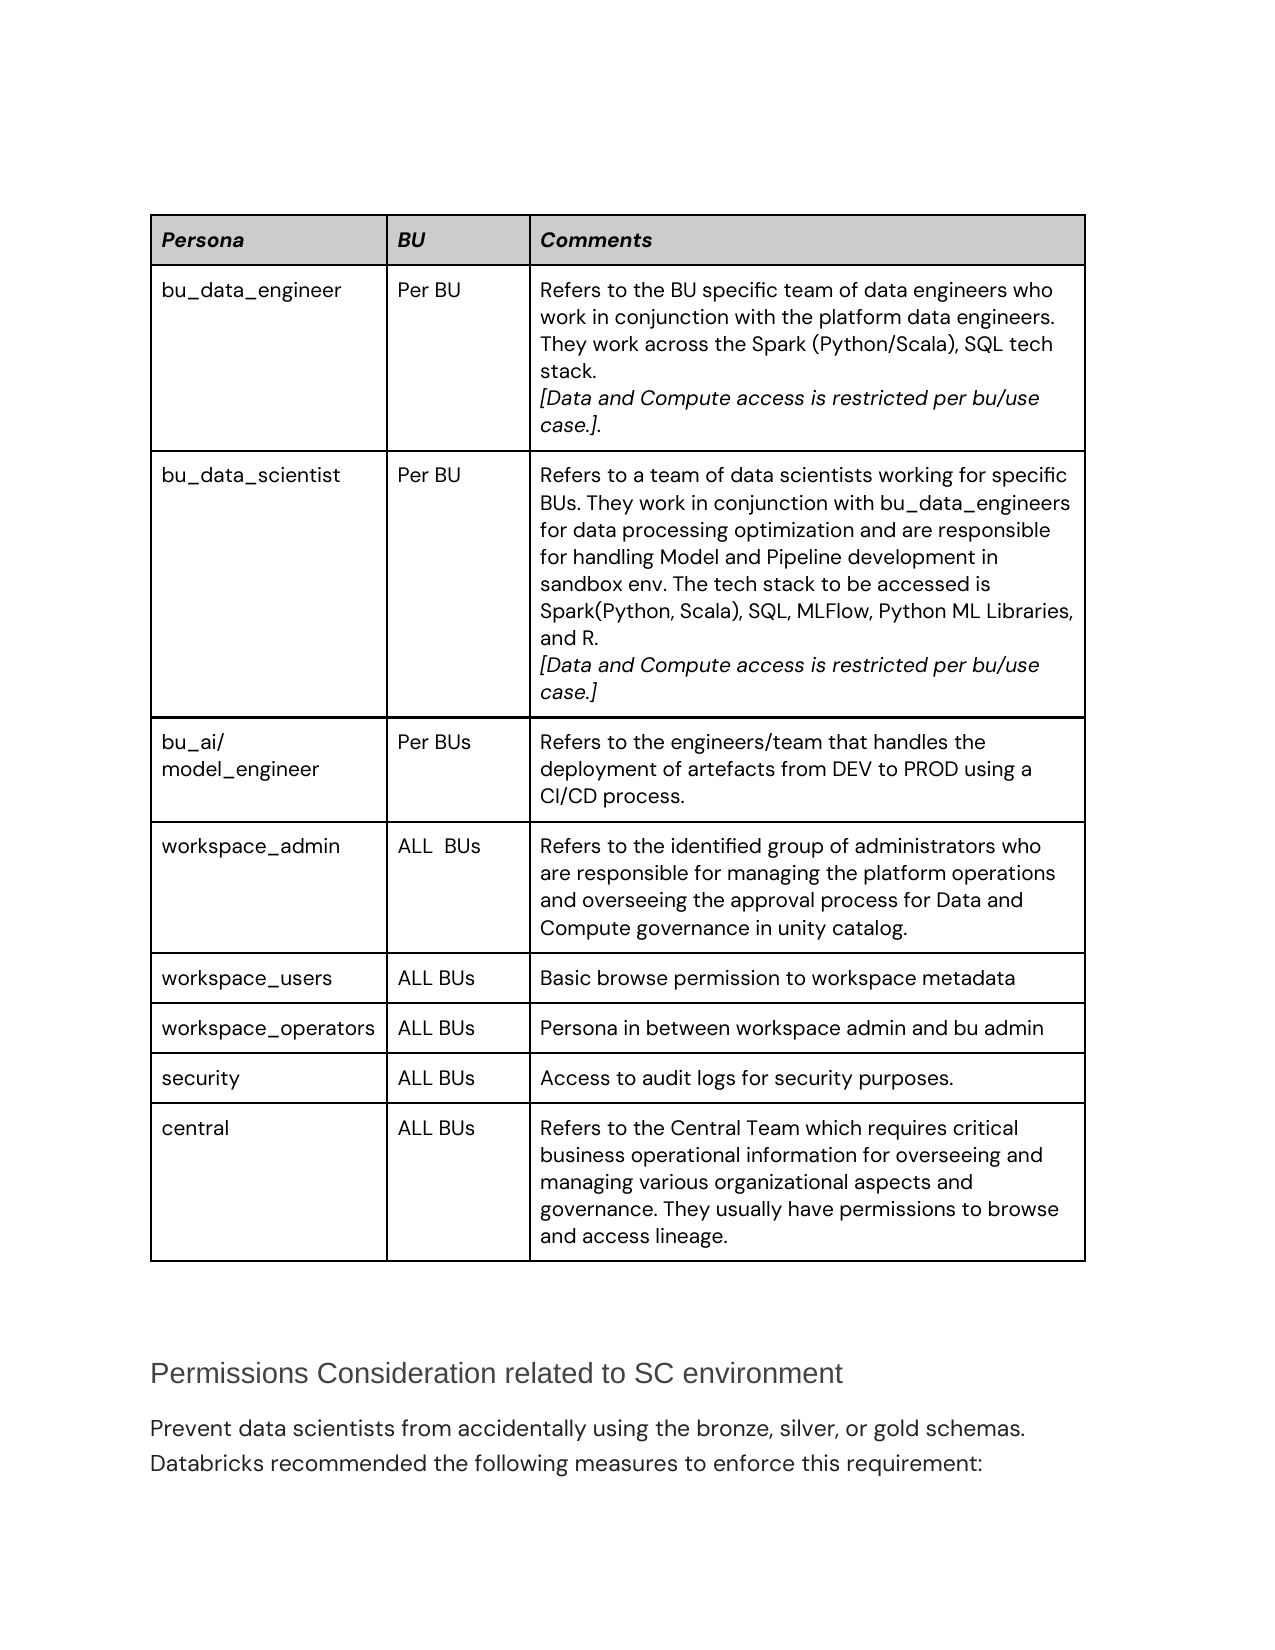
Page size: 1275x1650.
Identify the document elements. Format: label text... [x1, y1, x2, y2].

table_cell Per BU [388, 266, 529, 450]
table_header Persona [152, 216, 386, 264]
table_cell bu_data_scientist [152, 452, 386, 716]
table_cell Refers to the engineers/team that handles the deployment of artefacts from DEV to PROD using a CI/CD process. [531, 719, 1084, 821]
table_cell Refers to a team of data scientists working for specific BUs. They work in conjunction with bu_data_engineers for data processing optimization and are responsible for handling Model and Pipeline development in sandbox env. The tech stack to be accessed is Spark(Python, Scala), SQL, MLFlow, Python ML Libraries, and R. [Data and Compute access is restricted per bu/use case.] [531, 452, 1084, 716]
table_cell Refers to the BU specific team of data engineers who work in conjunction with the platform data engineers. They work across the Spark (Python/Scala), SQL tech stack. [Data and Compute access is restricted per bu/use case.]. [531, 266, 1084, 450]
subtitle Permissions Consideration related to SC environment [150, 1356, 1125, 1389]
table_cell workspace_users [152, 954, 386, 1002]
table_header BU [388, 216, 529, 264]
table_cell bu_data_engineer [152, 266, 386, 450]
table_cell Basic browse permission to workspace metadata [531, 954, 1084, 1002]
table_cell Per BUs [388, 719, 529, 821]
table_cell Per BU [388, 452, 529, 716]
table_cell Access to audit logs for security purposes. [531, 1054, 1084, 1102]
table_cell ALL BUs [388, 1054, 529, 1102]
table_cell Refers to the identified group of administrators who are responsible for managing the platform operations and overseeing the approval process for Data and Compute governance in unity catalog. [531, 823, 1084, 952]
table_cell ALL BUs [388, 1104, 529, 1260]
table_cell workspace_operators [152, 1004, 386, 1052]
text Prevent data scientists from accidentally using the bronze, silver, or gold schemas. Databricks recommended the following measures to enforce this requirement: [150, 1414, 1125, 1478]
table_cell security [152, 1054, 386, 1102]
table_cell ALL BUs [388, 954, 529, 1002]
table_cell workspace_admin [152, 823, 386, 952]
table_cell Refers to the Central Team which requires critical business operational information for overseeing and managing various organizational aspects and governance. They usually have permissions to browse and access lineage. [531, 1104, 1084, 1260]
table_cell ALL BUs [388, 1004, 529, 1052]
table_cell Persona in between workspace admin and bu admin [531, 1004, 1084, 1052]
table_header Comments [531, 216, 1084, 264]
table_cell bu_ai/model_engineer [152, 719, 386, 821]
table_cell central [152, 1104, 386, 1260]
table_cell ALL BUs [388, 823, 529, 952]
